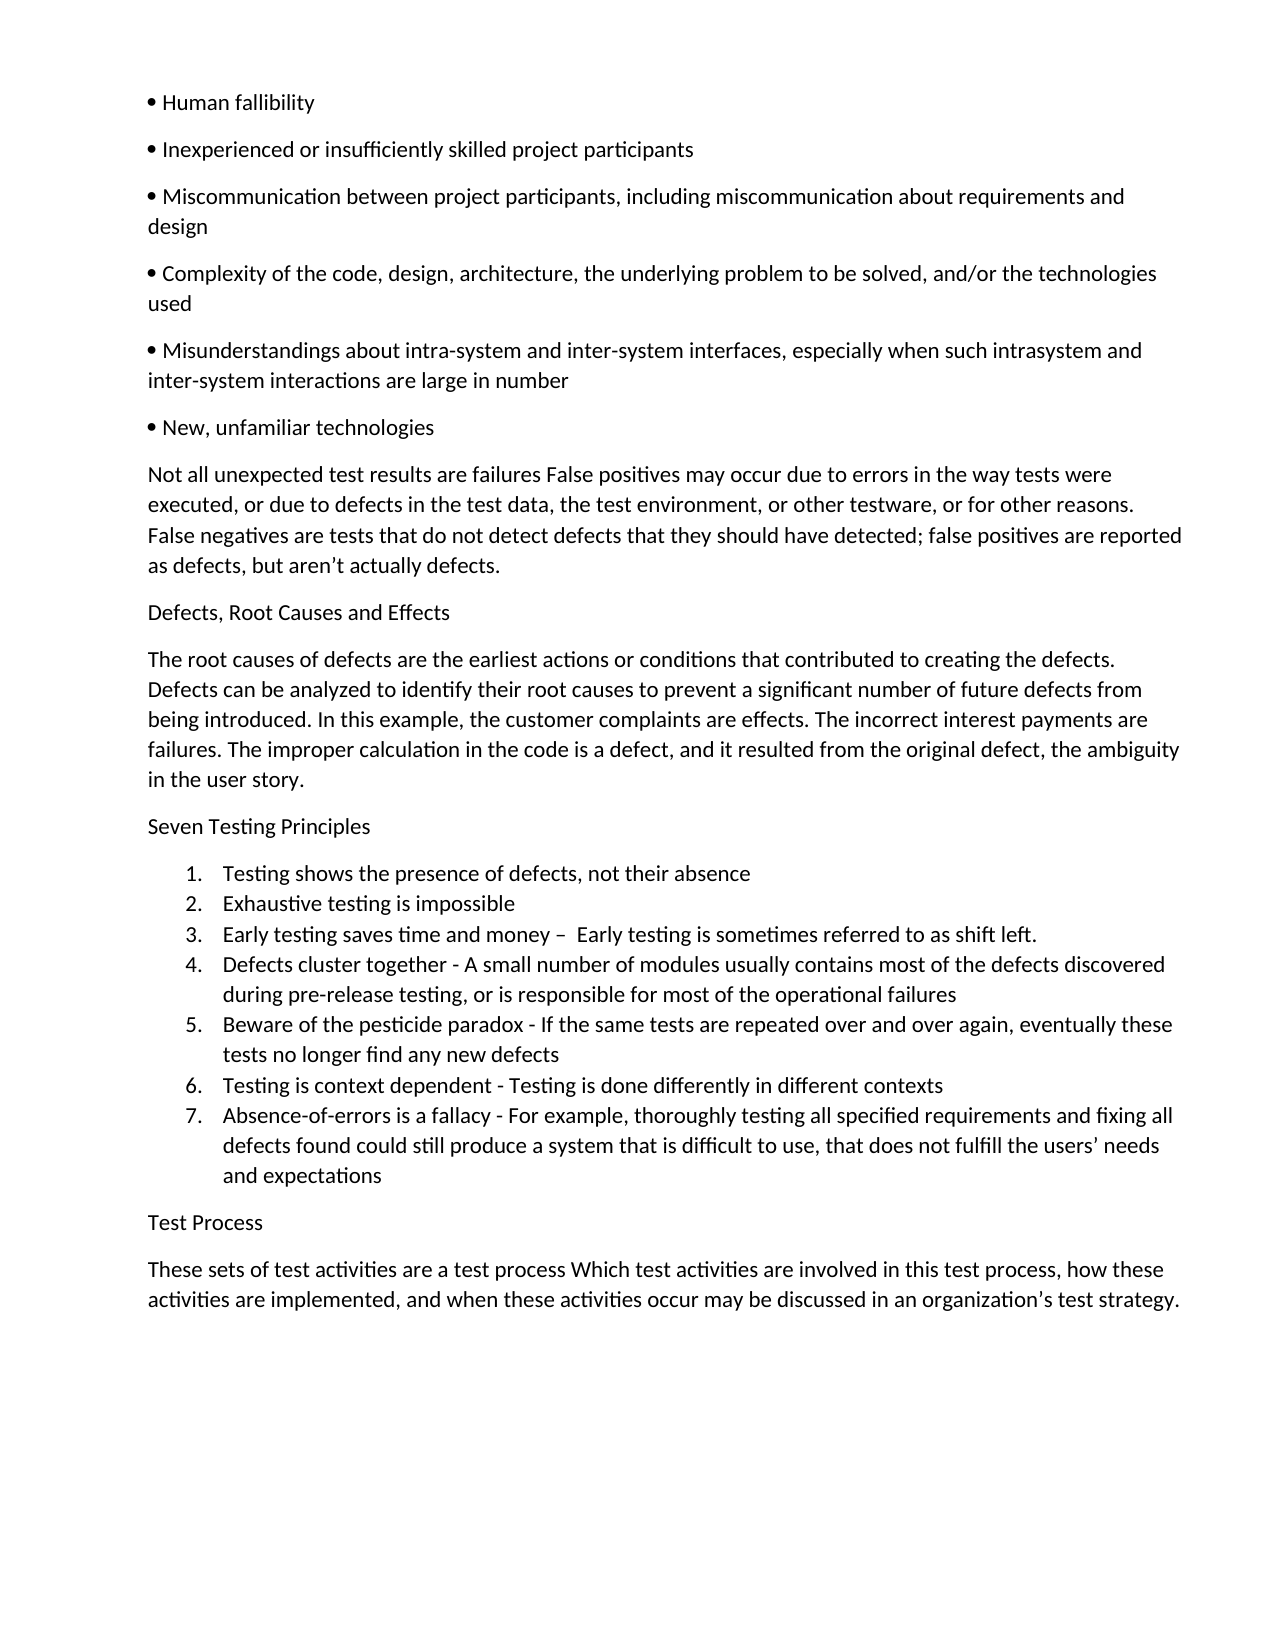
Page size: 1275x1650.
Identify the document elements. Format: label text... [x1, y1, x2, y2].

list Beware of the pesticide paradox - If the same tests are repeated over and over again, eventually these tests no longer find any new defects [185, 1010, 1186, 1069]
text Inexperienced or insufficiently skilled project participants [148, 135, 1186, 163]
list Exhaustive testing is impossible [185, 889, 1186, 918]
text Not all unexpected test results are failures False positives may occur due to errors in the way tests were executed, or due to defects in the test data, the test environment, or other testware, or for other reasons. False negatives are tests that do not detect defects that they should have detected; false positives are reported as defects, but aren’t actually defects. [148, 460, 1186, 579]
text Defects, Root Causes and Effects [148, 598, 1186, 626]
text The root causes of defects are the earliest actions or conditions that contributed to creating the defects. Defects can be analyzed to identify their root causes to prevent a significant number of future defects from being introduced. In this example, the customer complaints are effects. The incorrect interest payments are failures. The improper calculation in the code is a defect, and it resulted from the original defect, the ambiguity in the user story. [148, 645, 1186, 794]
text Test Process [148, 1208, 1186, 1236]
list Early testing saves time and money – Early testing is sometimes referred to as shift left. [185, 920, 1186, 948]
text Complexity of the code, design, architecture, the underlying problem to be solved, and/or the technologies used [148, 259, 1186, 318]
text Miscommunication between project participants, including miscommunication about requirements and design [148, 182, 1186, 241]
list Defects cluster together - A small number of modules usually contains most of the defects discovered during pre-release testing, or is responsible for most of the operational failures [185, 950, 1186, 1008]
list Testing shows the presence of defects, not their absence [185, 859, 1186, 887]
list Absence-of-errors is a fallacy - For example, thoroughly testing all specified requirements and fixing all defects found could still produce a system that is difficult to use, that does not fulfill the users’ needs and expectations [185, 1101, 1186, 1189]
text Seven Testing Principles [148, 812, 1186, 841]
text New, unfamiliar technologies [148, 413, 1186, 442]
text Human fallibility [148, 88, 1186, 117]
text These sets of test activities are a test process Which test activities are involved in this test process, how these activities are implemented, and when these activities occur may be discussed in an organization’s test strategy. [148, 1255, 1186, 1313]
text Misunderstandings about intra-system and inter-system interfaces, especially when such intrasystem and inter-system interactions are large in number [148, 336, 1186, 395]
list Testing is context dependent - Testing is done differently in different contexts [185, 1071, 1186, 1099]
